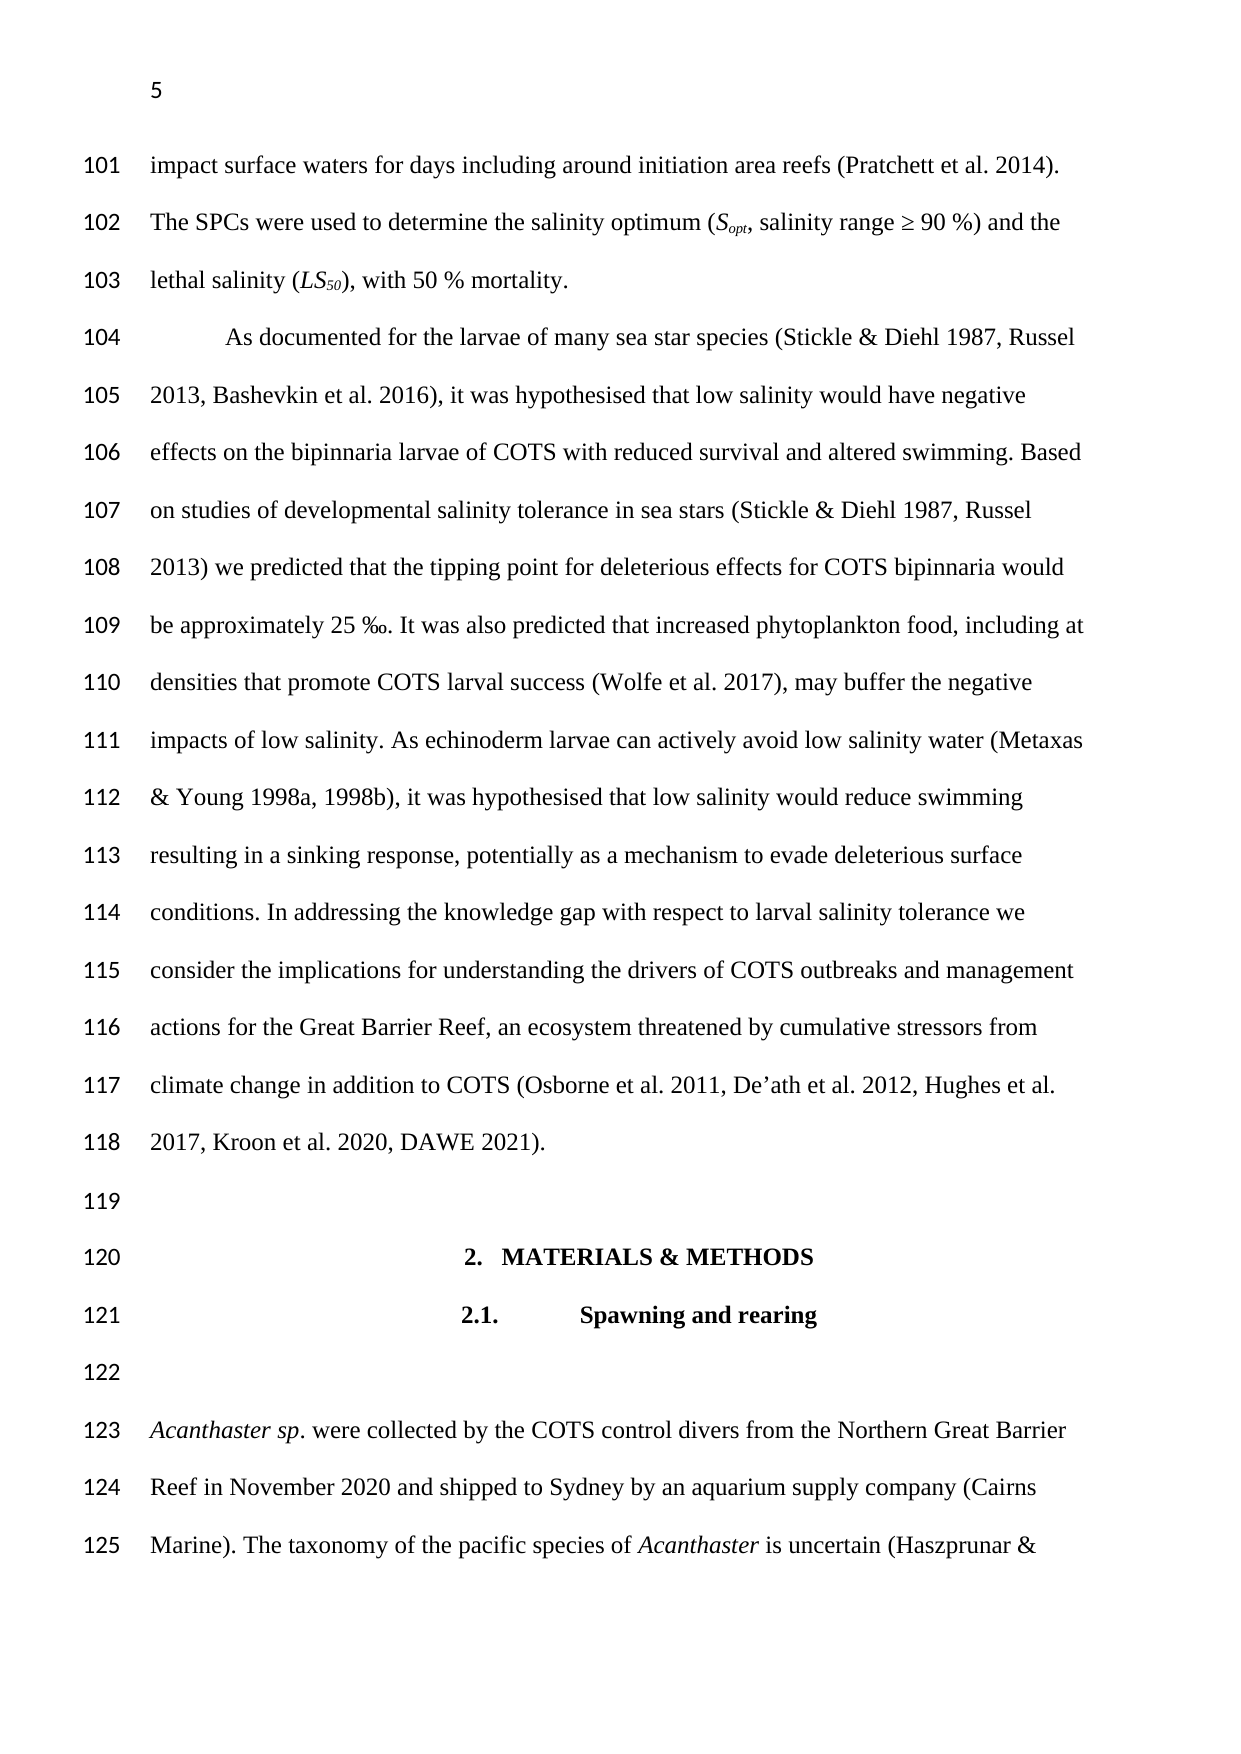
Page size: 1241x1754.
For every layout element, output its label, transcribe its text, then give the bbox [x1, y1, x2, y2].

subtitle MATERIALS & METHODS [187, 1242, 1090, 1271]
text As documented for the larvae of many sea star species (Stickle & Diehl 1987, Russel 2013, Bashevkin et al. 2016), it was hypothesised that low salinity would have negative effects on the bipinnaria larvae of COTS with reduced survival and altered swimming. Based on studies of developmental salinity tolerance in sea stars (Stickle & Diehl 1987, Russel 2013) we predicted that the tipping point for deleterious effects for COTS bipinnaria would be approximately 25 ‰. It was also predicted that increased phytoplankton food, including at densities that promote COTS larval success (Wolfe et al. 2017), may buffer the negative impacts of low salinity. As echinoderm larvae can actively avoid low salinity water (Metaxas & Young 1998a, 1998b), it was hypothesised that low salinity would reduce swimming resulting in a sinking response, potentially as a mechanism to evade deleterious surface conditions. In addressing the knowledge gap with respect to larval salinity tolerance we consider the implications for understanding the drivers of COTS outbreaks and management actions for the Great Barrier Reef, an ecosystem threatened by cumulative stressors from climate change in addition to COTS (Osborne et al. 2011, De’ath et al. 2012, Hughes et al. 2017, Kroon et al. 2020, DAWE 2021). [150, 322, 1090, 1156]
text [150, 1415, 1090, 1559]
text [150, 150, 1090, 294]
list Spawning and rearing [187, 1300, 1090, 1329]
